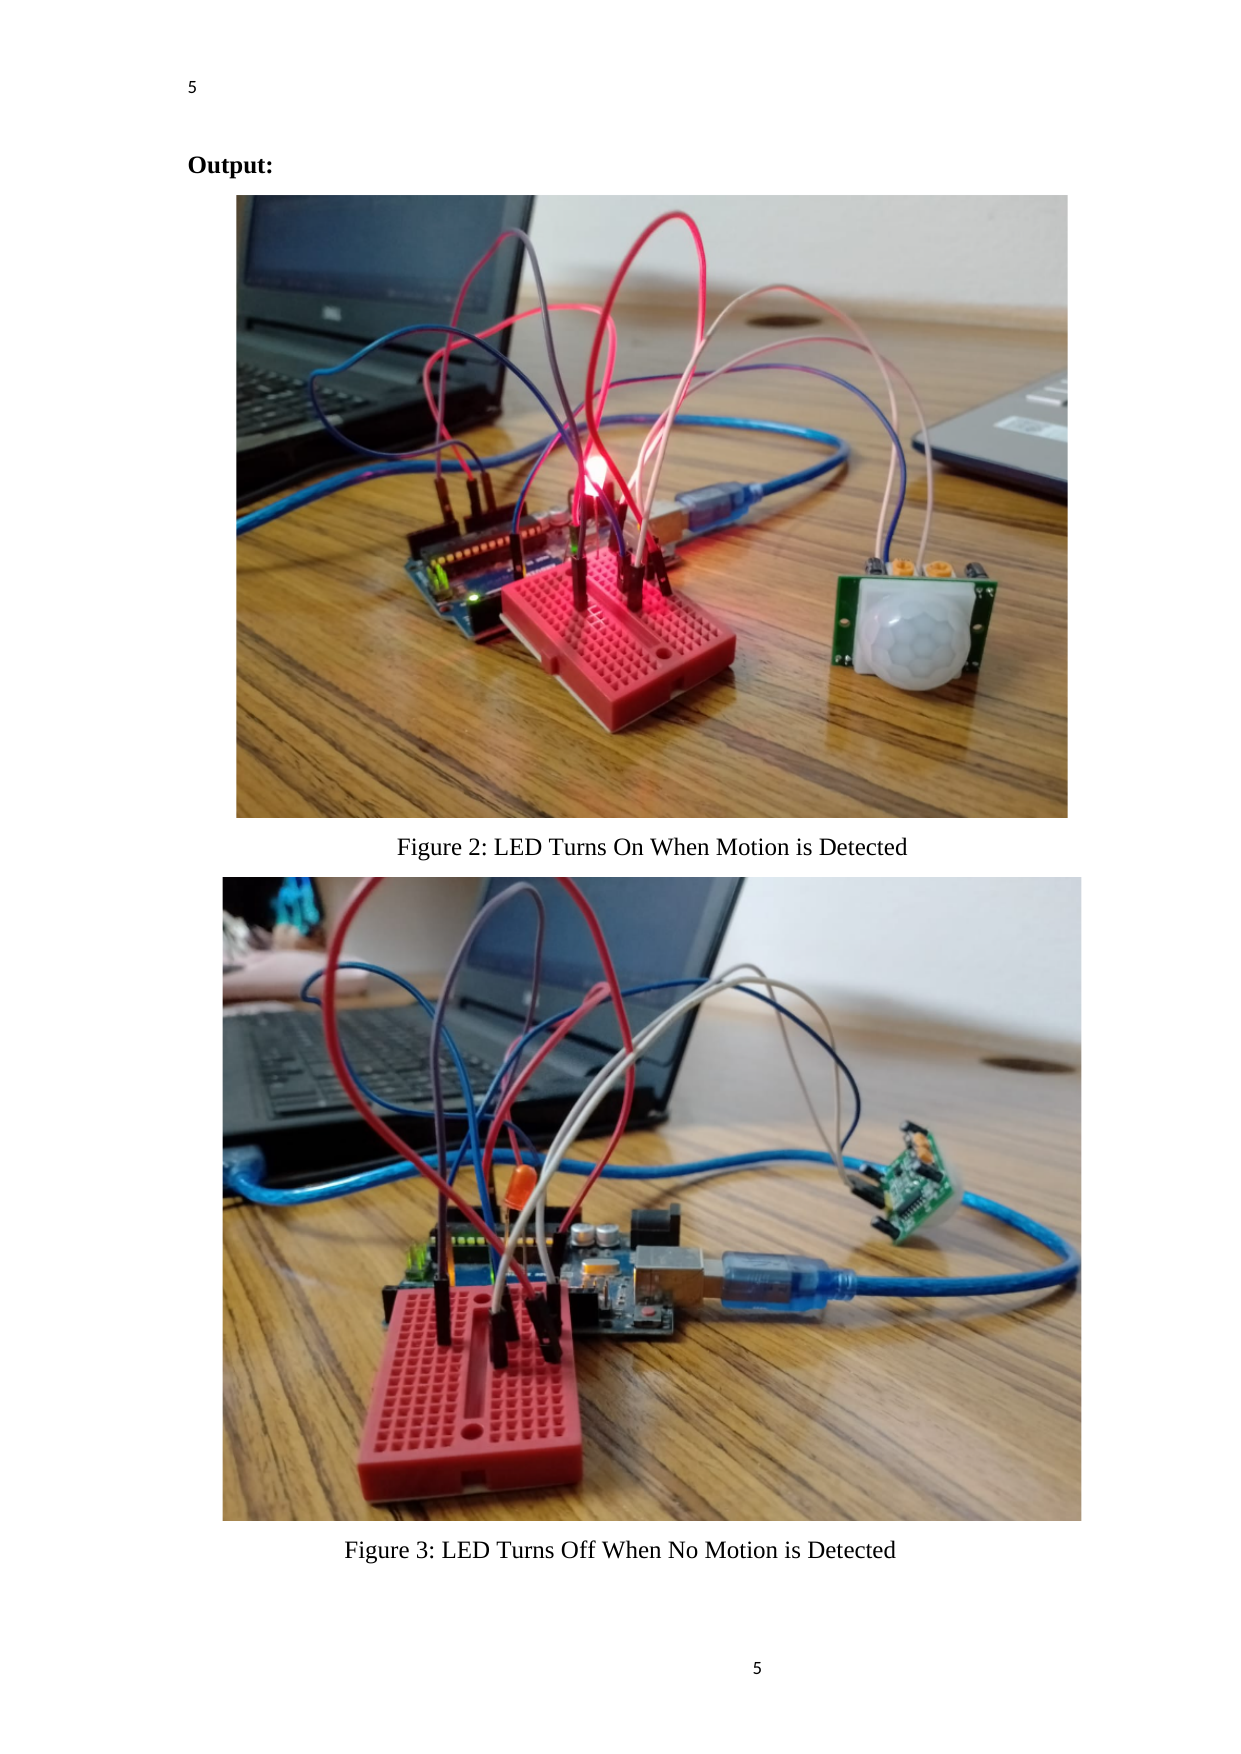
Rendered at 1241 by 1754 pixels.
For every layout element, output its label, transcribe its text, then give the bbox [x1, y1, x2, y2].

picture [236, 194, 1068, 818]
text Output: [187, 150, 1117, 179]
text Figure 2: LED Turns On When Motion is Detected [187, 832, 1117, 861]
list Figure 3: LED Turns Off When No Motion is Detected [187, 1535, 1053, 1564]
picture [222, 877, 1082, 1521]
